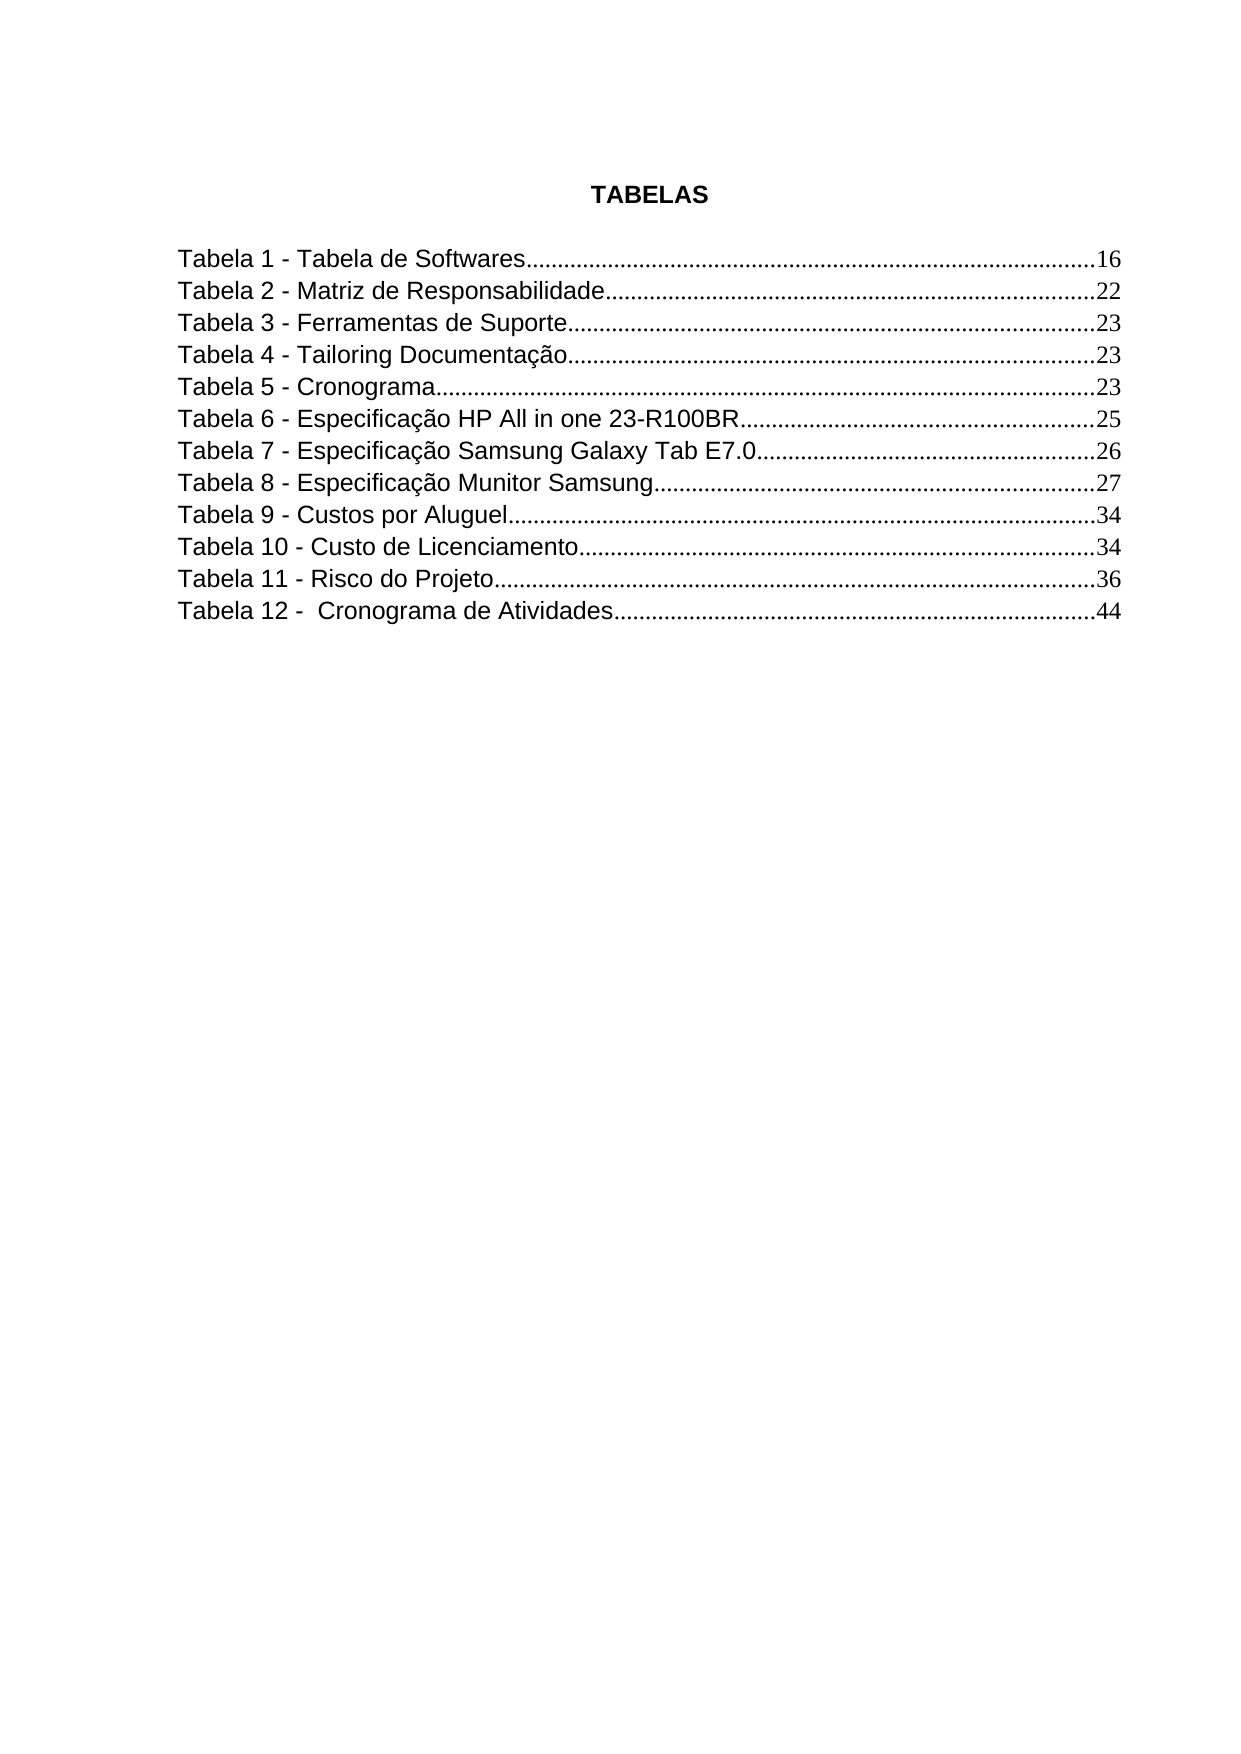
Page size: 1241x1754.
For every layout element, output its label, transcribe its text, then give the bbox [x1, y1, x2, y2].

text Tabela 6 - Especificação HP All in one 23-R100BR 25 [177, 404, 1122, 433]
text TABELAS [177, 180, 1122, 209]
text Tabela 7 - Especificação Samsung Galaxy Tab E7.0 26 [177, 436, 1122, 465]
text Tabela 3 - Ferramentas de Suporte 23 [177, 308, 1122, 337]
text Tabela 8 - Especificação Munitor Samsung 27 [177, 468, 1122, 497]
text Tabela 1 - Tabela de Softwares 16 [177, 244, 1122, 273]
text Tabela 4 - Tailoring Documentação 23 [177, 340, 1122, 369]
text Tabela 9 - Custos por Aluguel 34 [177, 500, 1122, 529]
text Tabela 10 - Custo de Licenciamento 34 [177, 532, 1122, 561]
text Tabela 5 - Cronograma 23 [177, 372, 1122, 401]
text Tabela 12 - Cronograma de Atividades 44 [177, 596, 1122, 625]
text Tabela 11 - Risco do Projeto 36 [177, 564, 1122, 593]
text Tabela 2 - Matriz de Responsabilidade 22 [177, 276, 1122, 305]
